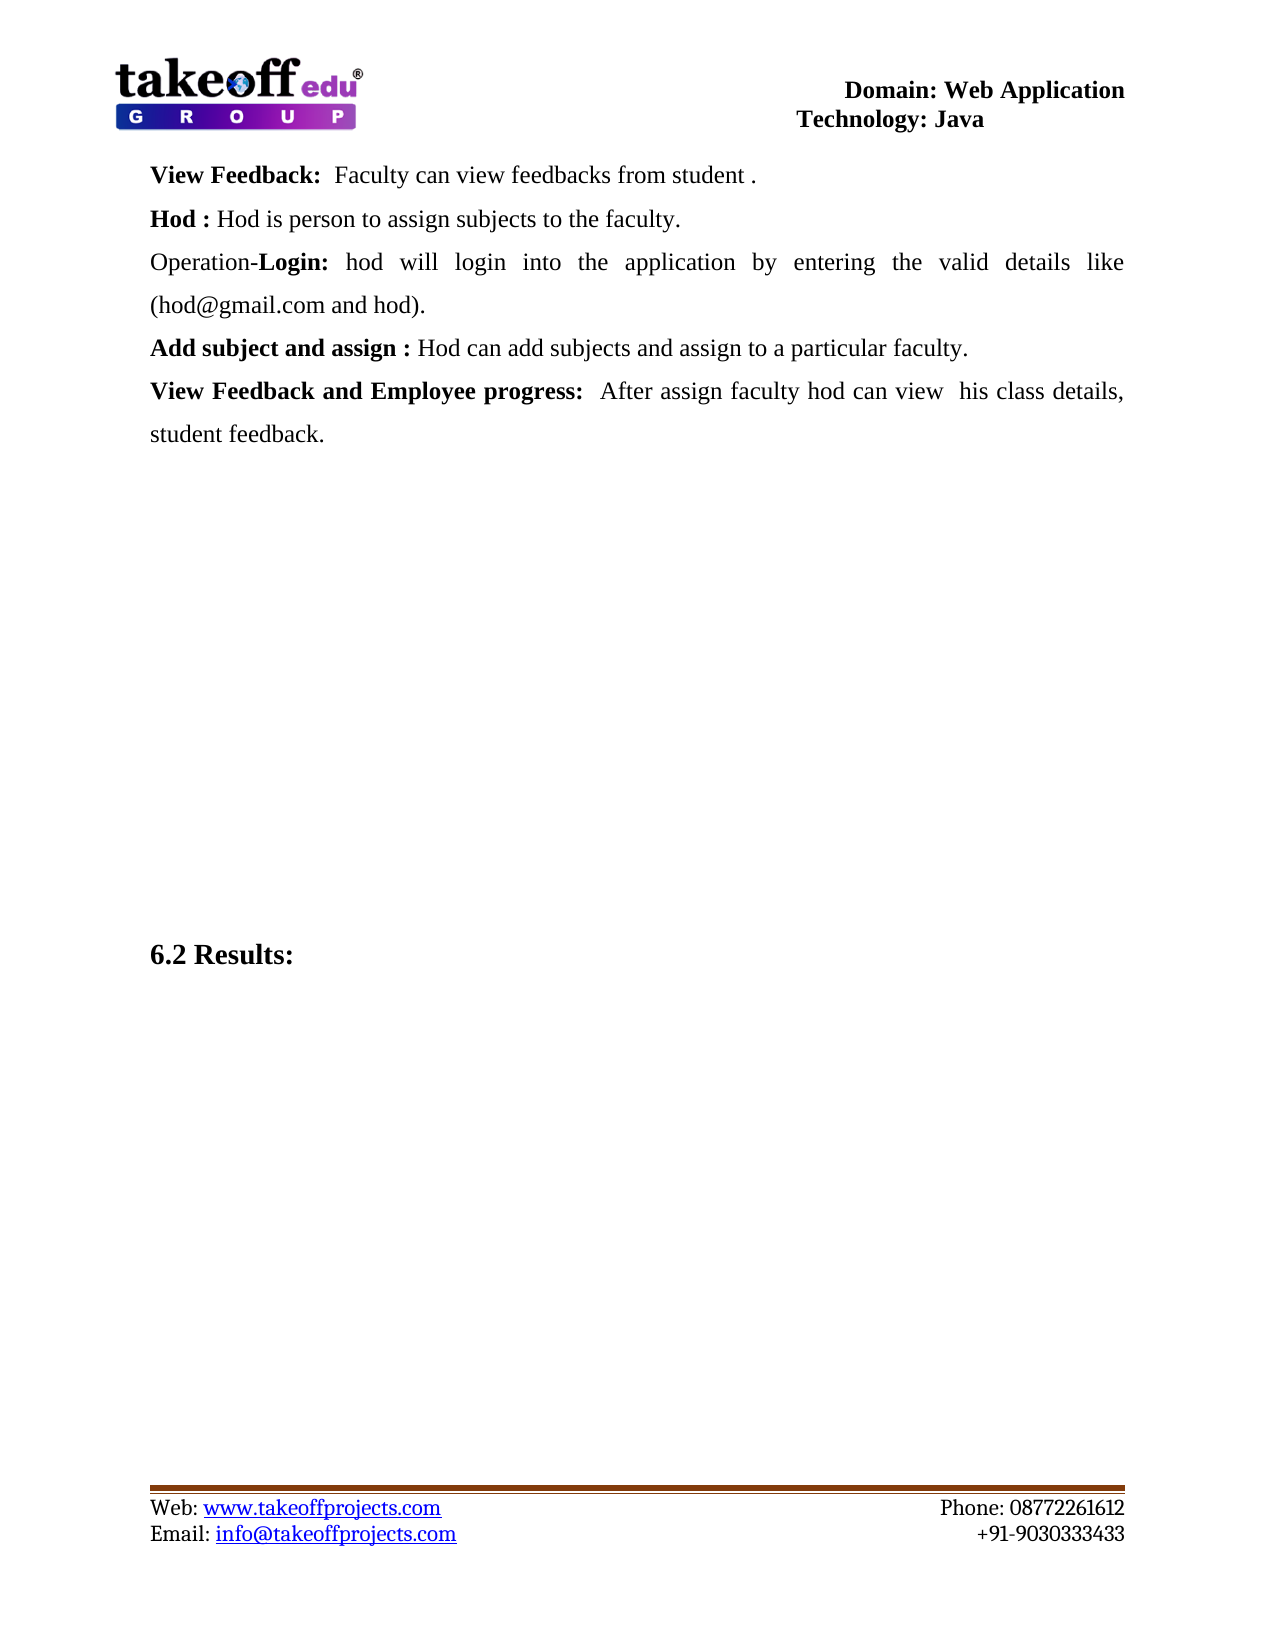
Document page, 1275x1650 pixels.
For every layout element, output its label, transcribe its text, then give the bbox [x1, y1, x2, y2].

text Hod : Hod is person to assign subjects to the faculty. [150, 204, 1125, 232]
text Operation-Login: hod will login into the application by entering the valid details like (hod@gmail.com and hod). [150, 247, 1125, 319]
text View Feedback: Faculty can view feedbacks from student . [150, 161, 1125, 189]
text View Feedback and Employee progress: After assign faculty hod can view his class details, student feedback. [150, 376, 1125, 448]
text Add subject and assign : Hod can add subjects and assign to a particular faculty. [150, 333, 1125, 362]
text 6.2 Results: [150, 937, 1125, 970]
picture [112, 53, 366, 140]
